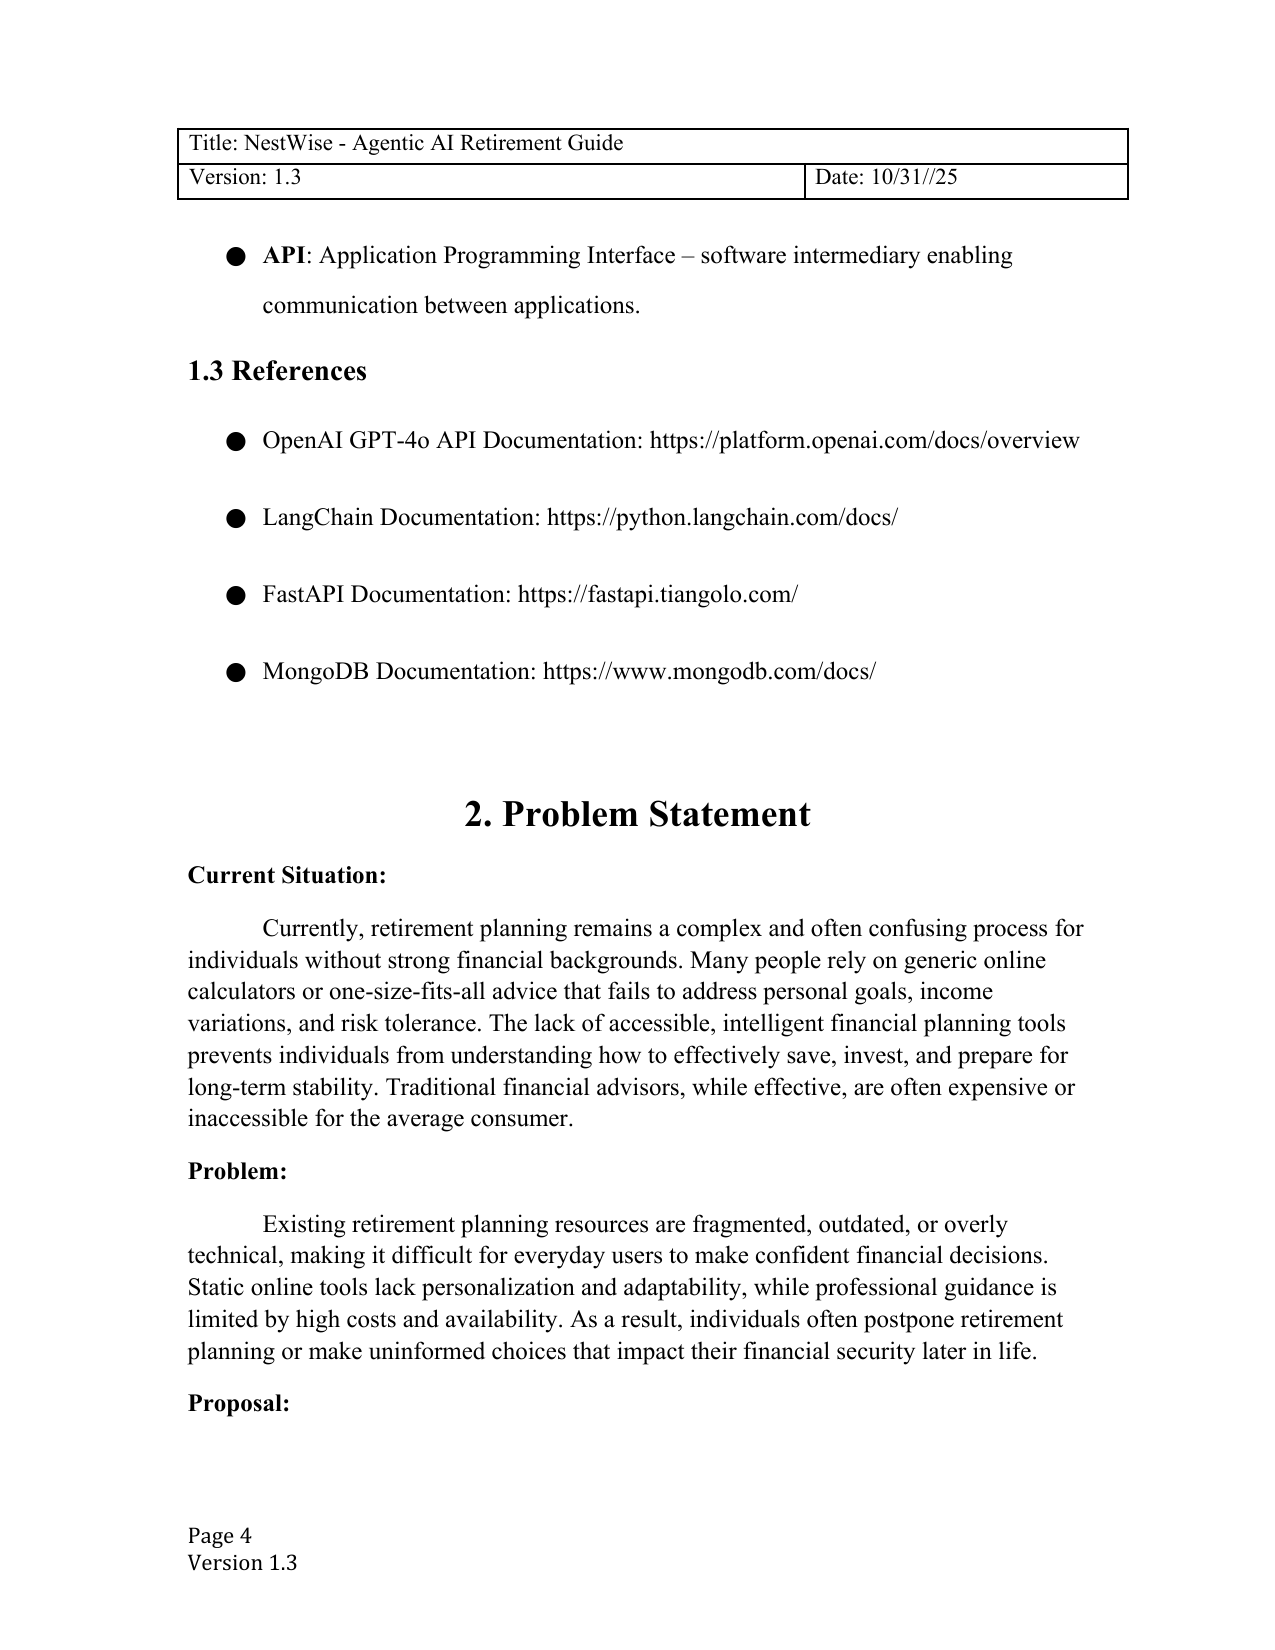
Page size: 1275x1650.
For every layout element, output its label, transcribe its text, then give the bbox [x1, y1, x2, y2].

text Proposal: [187, 1389, 1087, 1417]
list API: Application Programming Interface – software intermediary enabling communication between applications. [225, 226, 1087, 319]
subtitle 1.3 References [187, 354, 1087, 386]
text Current Situation: [187, 861, 1087, 889]
subtitle Problem Statement [187, 793, 1087, 834]
list MongoDB Documentation: https://www.mongodb.com/docs/ [225, 642, 1087, 694]
list FastAPI Documentation: https://fastapi.tiangolo.com/ [225, 566, 1087, 617]
list LangChain Documentation: https://python.langchain.com/docs/ [225, 489, 1087, 540]
list OpenAI GPT-4o API Documentation: https://platform.openai.com/docs/overview [225, 412, 1087, 463]
text Currently, retirement planning remains a complex and often confusing process for individuals without strong financial backgrounds. Many people rely on generic online calculators or one-size-fits-all advice that fails to address personal goals, income variations, and risk tolerance. The lack of accessible, intelligent financial planning tools prevents individuals from understanding how to effectively save, invest, and prepare for long-term stability. Traditional financial advisors, while effective, are often expensive or inaccessible for the average consumer. [187, 914, 1087, 1132]
text Existing retirement planning resources are fragmented, outdated, or overly technical, making it difficult for everyday users to make confident financial decisions. Static online tools lack personalization and adaptability, while professional guidance is limited by high costs and availability. As a result, individuals often postpone retirement planning or make uninformed choices that impact their financial security later in life. [187, 1210, 1087, 1364]
text Problem: [187, 1157, 1087, 1185]
